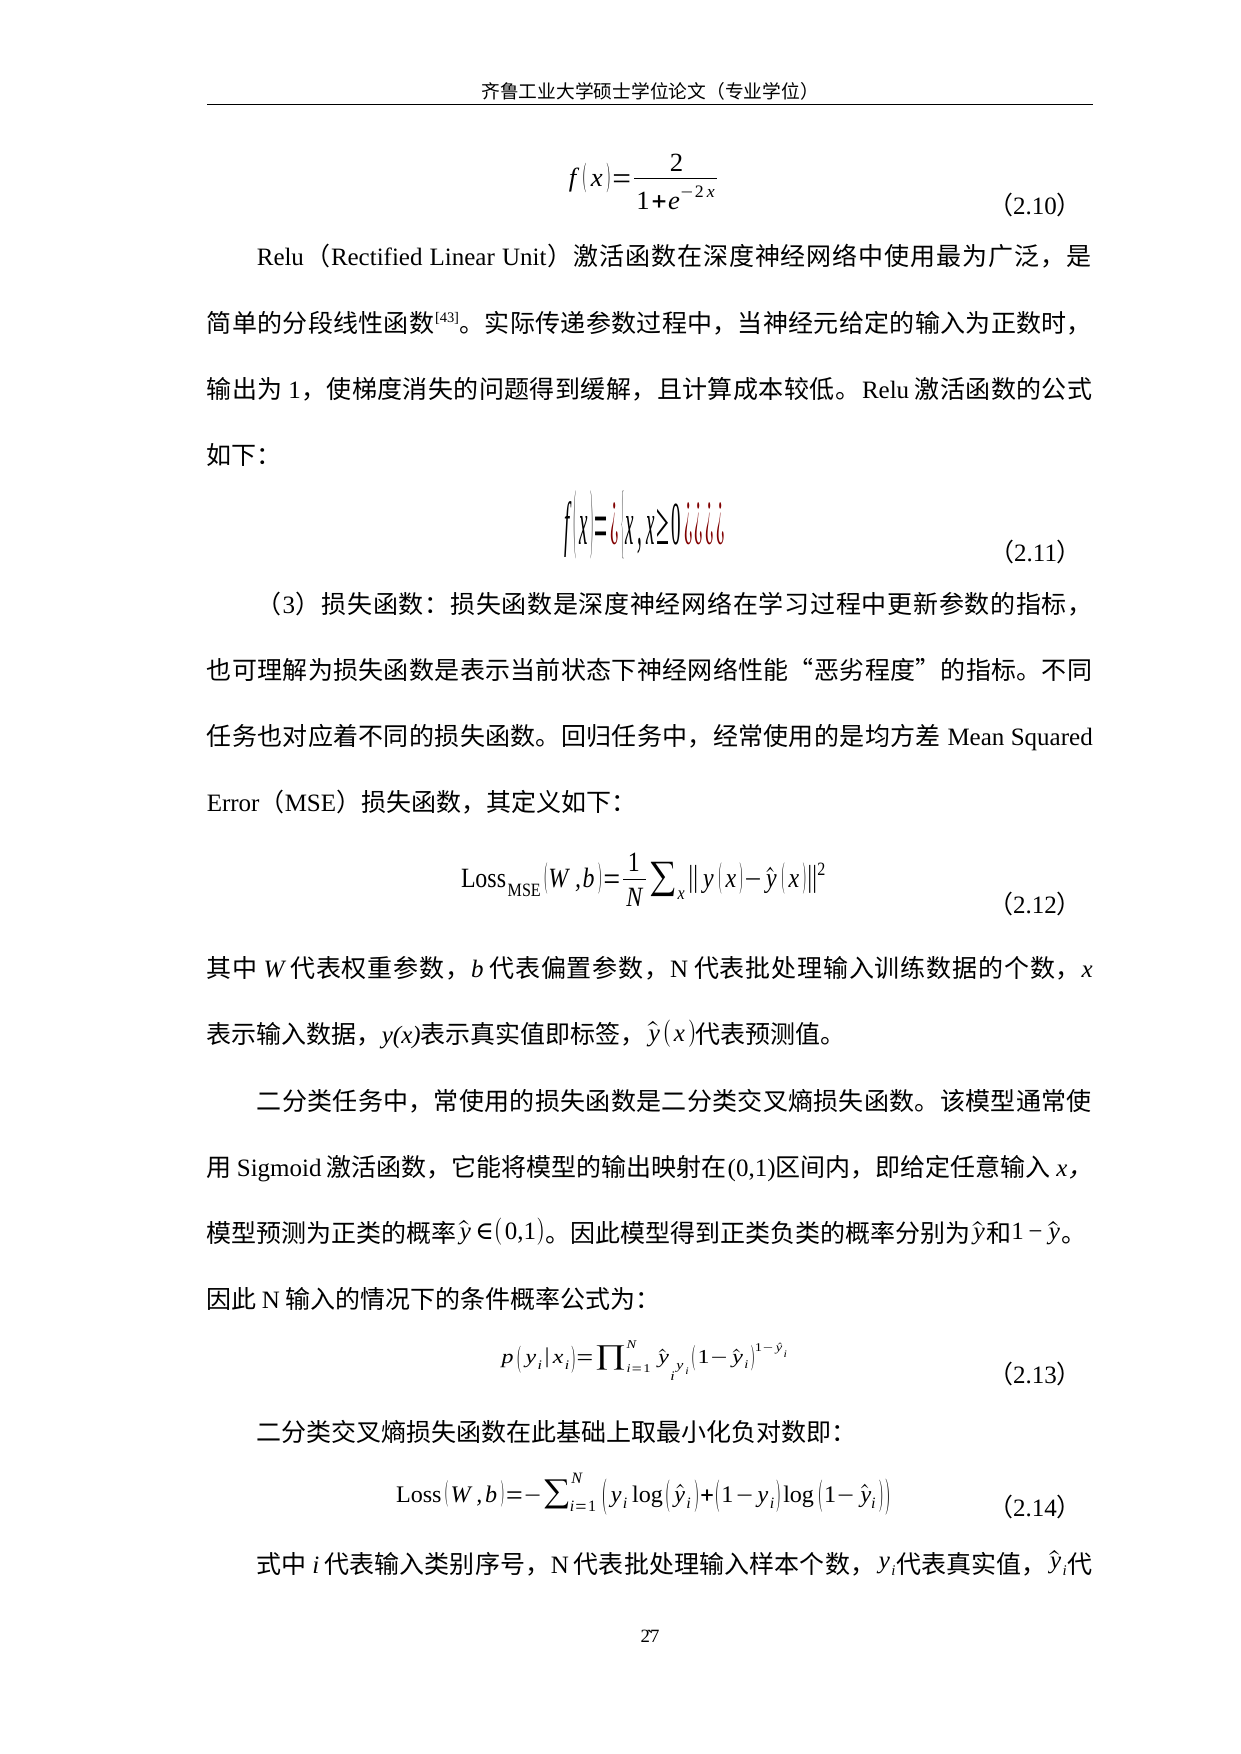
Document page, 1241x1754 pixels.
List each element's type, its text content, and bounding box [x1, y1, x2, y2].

text （2.11） [207, 487, 1093, 569]
text （2.12） [207, 834, 1093, 933]
text 其中W代表权重参数，b代表偏置参数，N代表批处理输入训练数据的个数，x表示输入数据，y(x)表示真实值即标签，代表预测值。 [207, 933, 1093, 1066]
text Relu（Rectified Linear Unit）激活函数在深度神经网络中使用最为广泛，是简单的分段线性函数[43]。实际传递参数过程中，当神经元给定的输入为正数时，输出为1，使梯度消失的问题得到缓解，且计算成本较低。Relu激活函数的公式如下： [207, 222, 1093, 487]
list （3）损失函数：损失函数是深度神经网络在学习过程中更新参数的指标，也可理解为损失函数是表示当前状态下神经网络性能“恶劣程度”的指标。不同任务也对应着不同的损失函数。回归任务中，经常使用的是均方差Mean Squared Error（MSE）损失函数，其定义如下： [207, 569, 1093, 834]
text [207, 1530, 1093, 1596]
text 因此N输入的情况下的条件概率公式为： [207, 1265, 1093, 1331]
text 二分类交叉熵损失函数在此基础上取最小化负对数即： [207, 1397, 1093, 1463]
text （2.14） [207, 1463, 1093, 1530]
text （2.13） [207, 1331, 1093, 1397]
text 二分类任务中，常使用的损失函数是二分类交叉熵损失函数。该模型通常使用Sigmoid激活函数，它能将模型的输出映射在(0,1)区间内，即给定任意输入x，模型预测为正类的概率。因此模型得到正类负类的概率分别为和。 [207, 1066, 1093, 1265]
text （2.10） [207, 148, 1093, 222]
